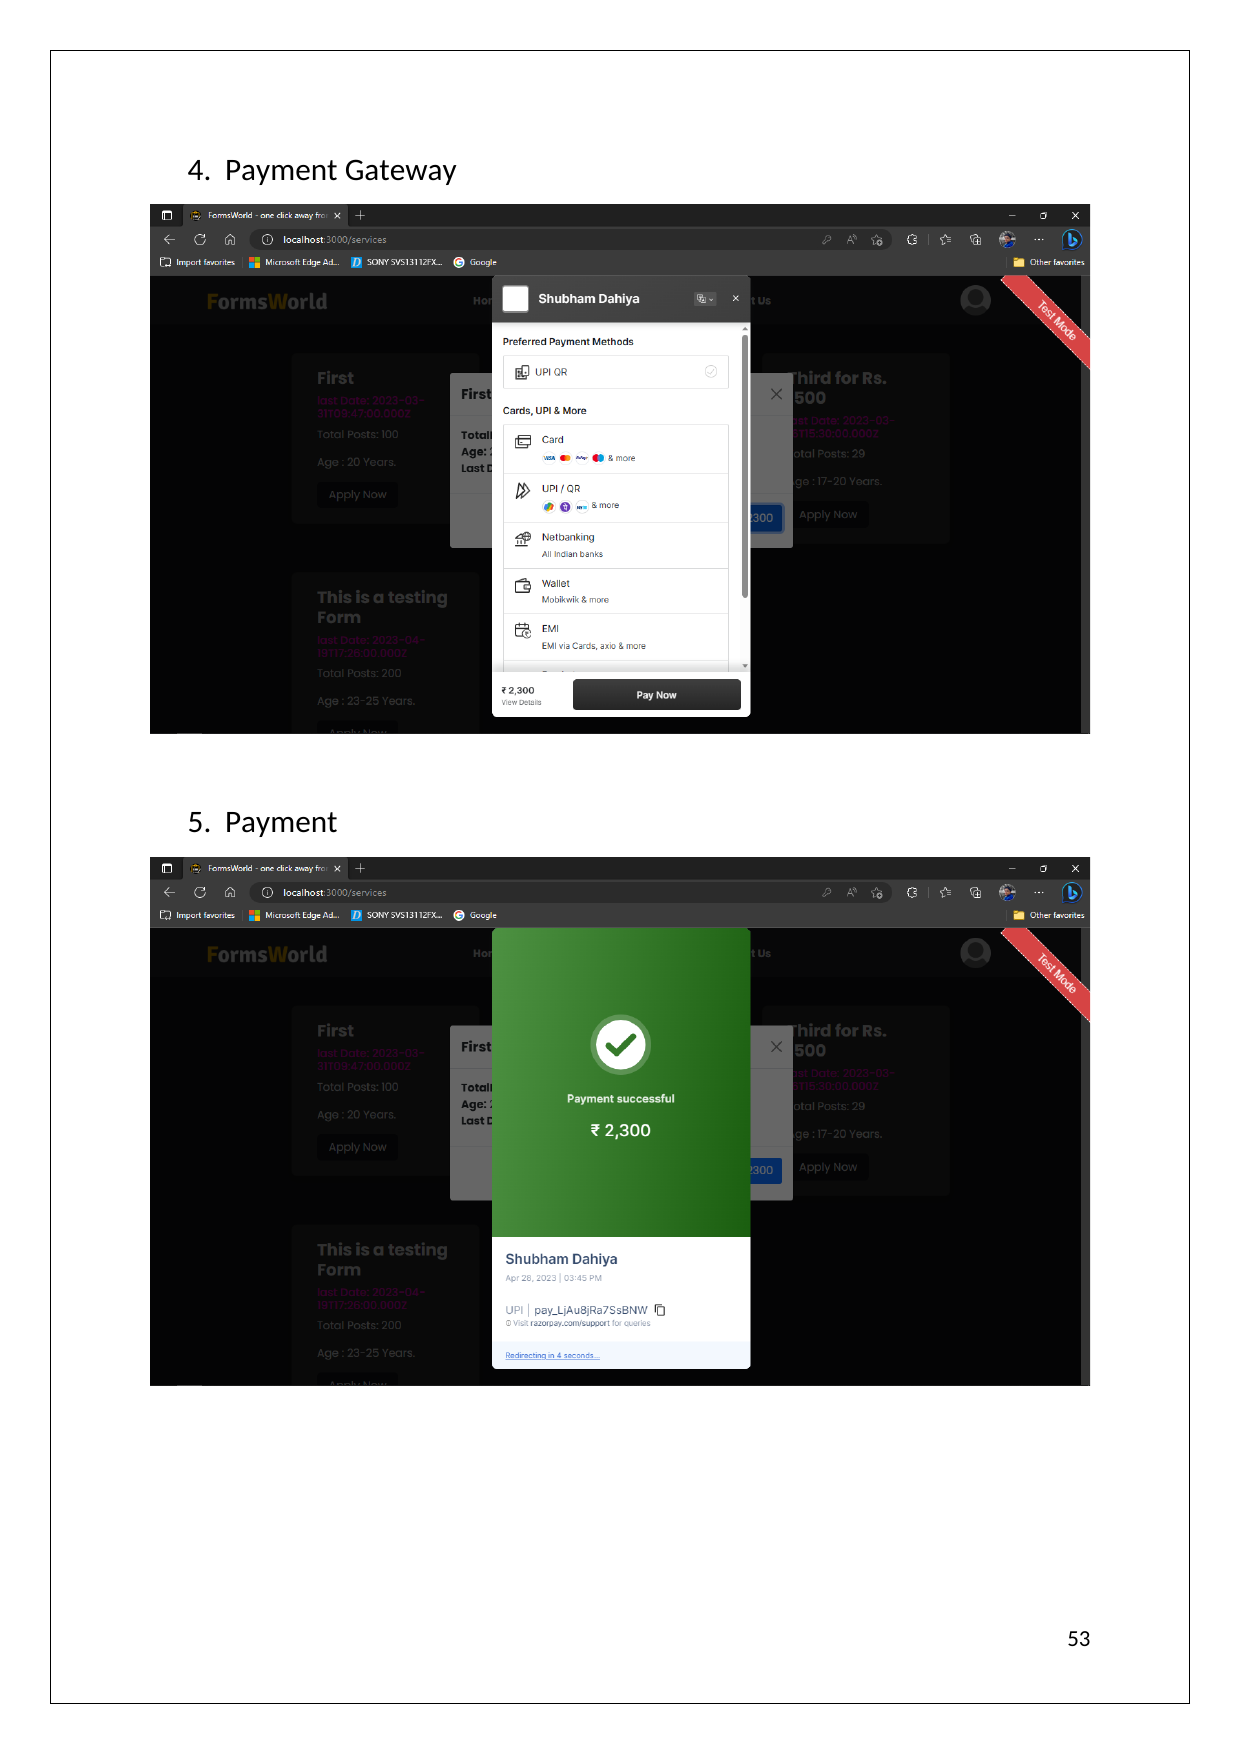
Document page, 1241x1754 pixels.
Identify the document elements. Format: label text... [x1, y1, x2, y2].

list Payment Gateway [187, 150, 1090, 188]
list Payment [187, 802, 1090, 841]
picture [150, 857, 1091, 1386]
picture [150, 204, 1091, 734]
